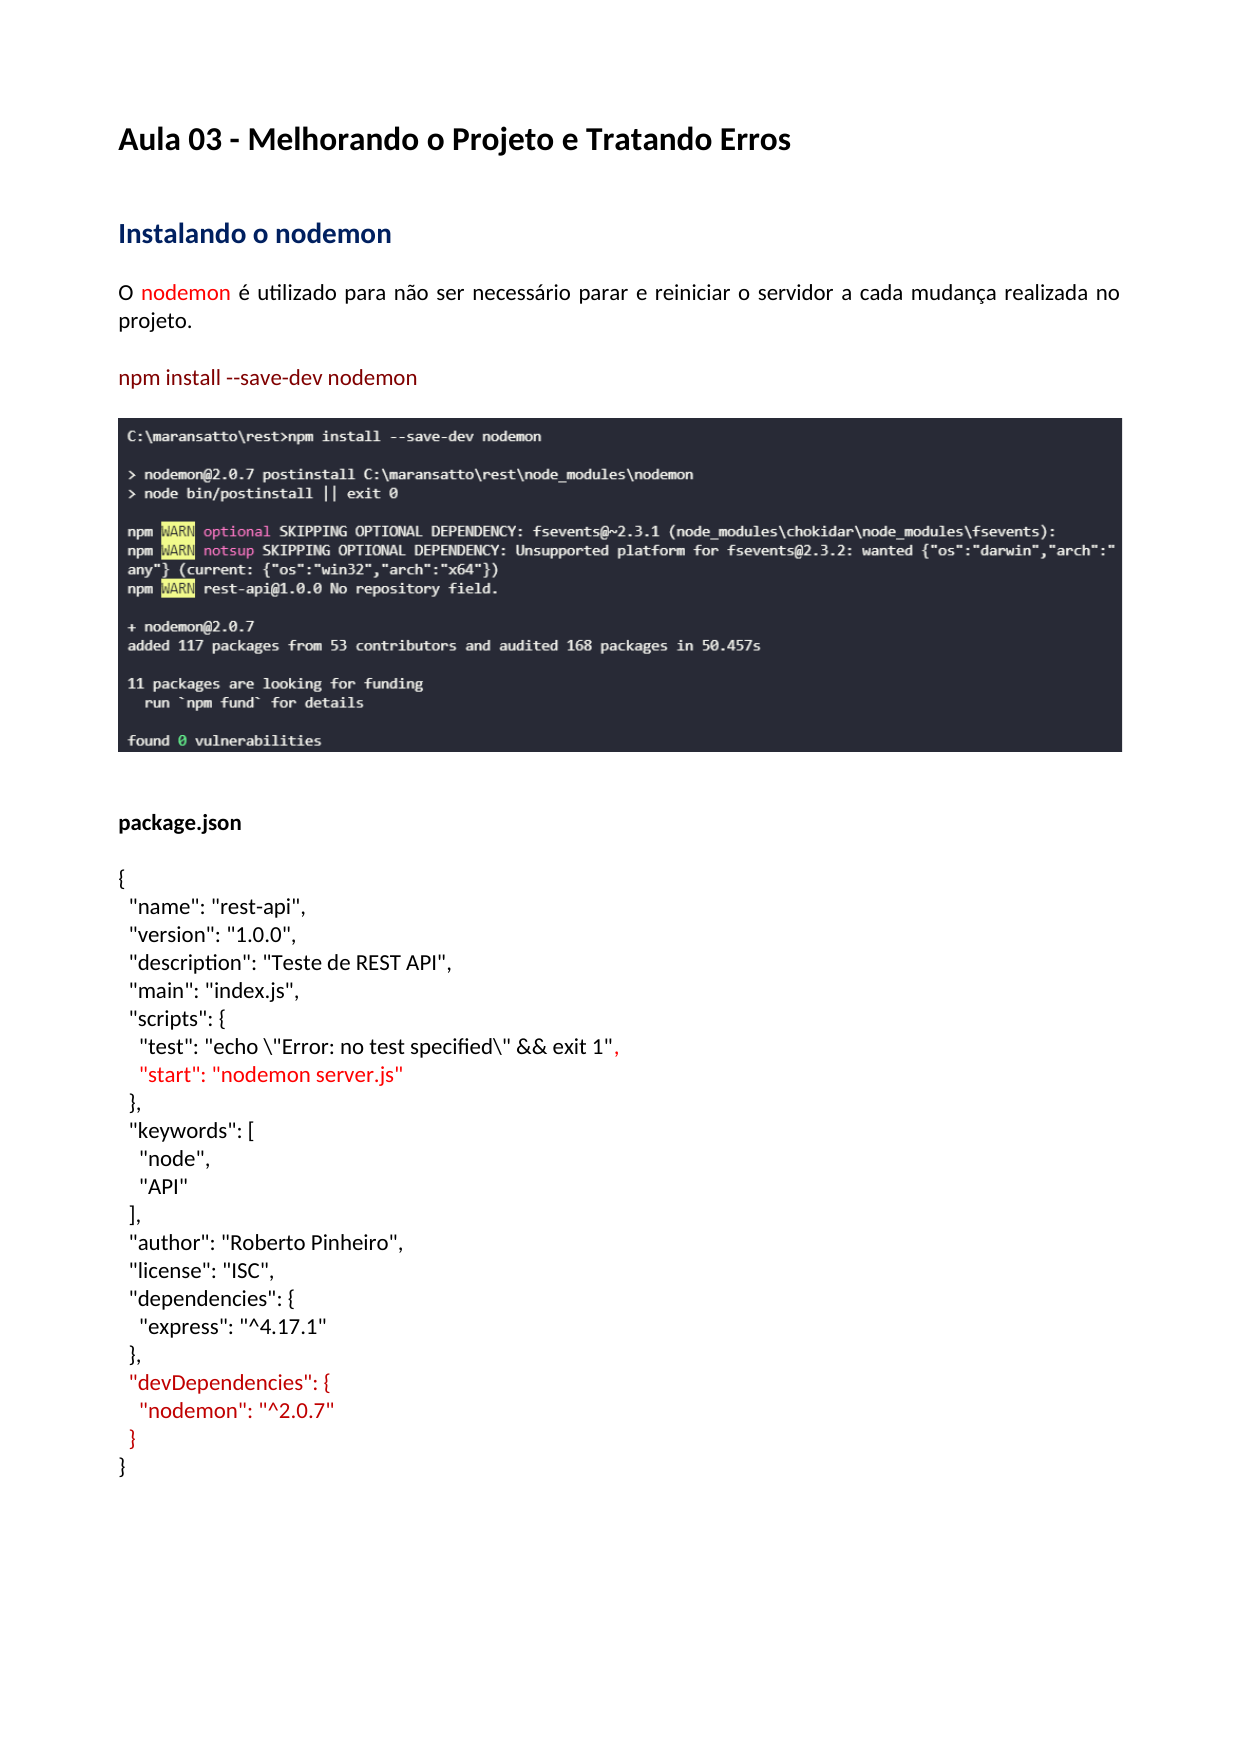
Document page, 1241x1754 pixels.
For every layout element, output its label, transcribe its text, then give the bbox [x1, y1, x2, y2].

text } [118, 1424, 1122, 1452]
text } [118, 1452, 1122, 1480]
text "keywords": [ [118, 1116, 1122, 1144]
text "devDependencies": { [118, 1368, 1122, 1396]
subtitle Aula 03 - Melhorando o Projeto e Tratando Erros [118, 118, 1122, 159]
subtitle Instalando o nodemon [118, 215, 1122, 251]
text "express": "^4.17.1" [118, 1312, 1122, 1340]
text "test": "echo \"Error: no test specified\" && exit 1", [118, 1032, 1122, 1060]
text npm install --save-dev nodemon [118, 363, 1122, 391]
text "name": "rest-api", [118, 892, 1122, 920]
text "node", [118, 1144, 1122, 1172]
text "scripts": { [118, 1004, 1122, 1032]
text }, [118, 1088, 1122, 1116]
text "dependencies": { [118, 1284, 1122, 1312]
text "start": "nodemon server.js" [118, 1060, 1122, 1088]
text "main": "index.js", [118, 976, 1122, 1004]
text { [118, 864, 1122, 892]
text "version": "1.0.0", [118, 920, 1122, 948]
text O nodemon é utilizado para não ser necessário parar e reiniciar o servidor a cada mudança realizada no projeto. [118, 278, 1122, 334]
text "nodemon": "^2.0.7" [118, 1396, 1122, 1424]
text "API" [118, 1172, 1122, 1200]
text "license": "ISC", [118, 1256, 1122, 1284]
text "author": "Roberto Pinheiro", [118, 1228, 1122, 1256]
text ], [118, 1200, 1122, 1228]
picture [118, 418, 1123, 752]
text }, [118, 1340, 1122, 1368]
text "description": "Teste de REST API", [118, 948, 1122, 976]
text package.json [118, 808, 1122, 836]
